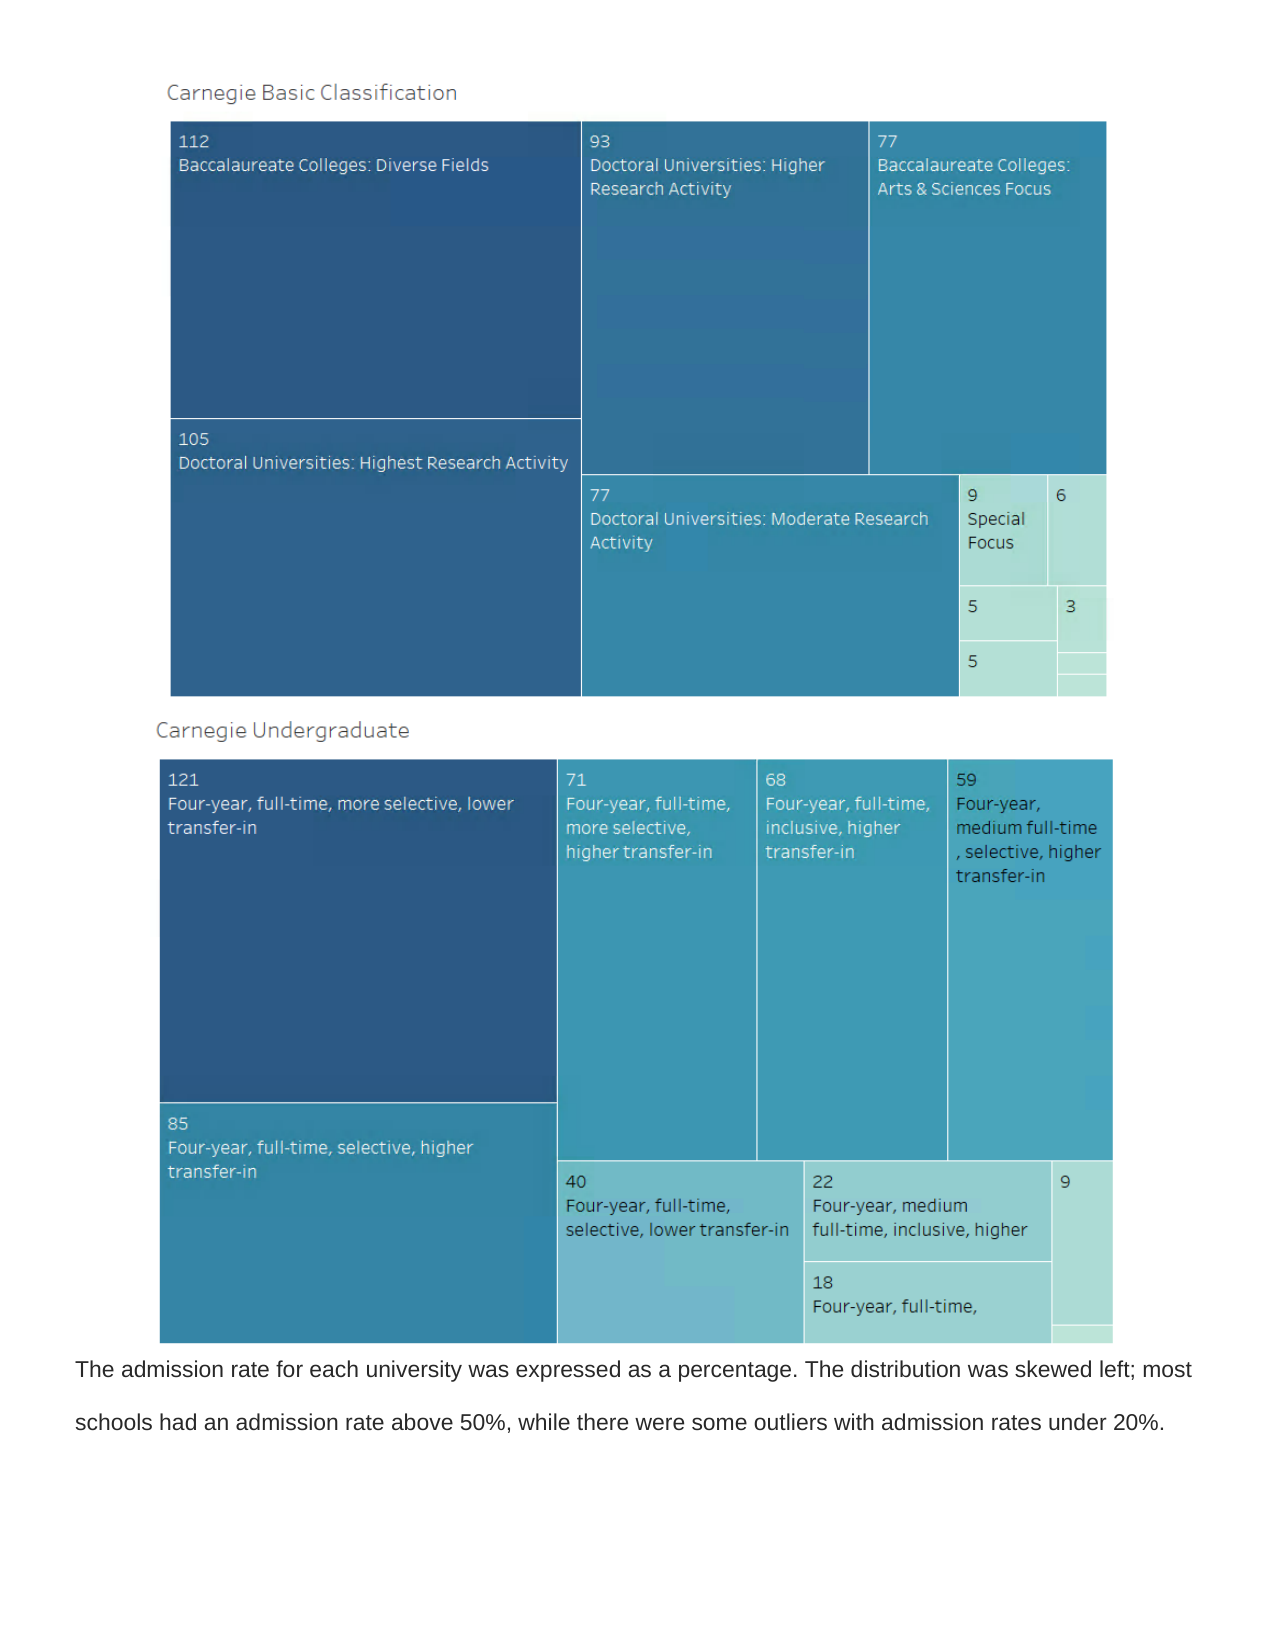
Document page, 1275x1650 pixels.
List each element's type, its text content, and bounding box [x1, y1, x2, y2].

picture [161, 75, 1114, 705]
text The admission rate for each university was expressed as a percentage. The distribution was skewed left; most schools had an admission rate above 50%, while there were some outliers with admission rates under 20%. [75, 1356, 1200, 1435]
picture [150, 708, 1125, 1352]
